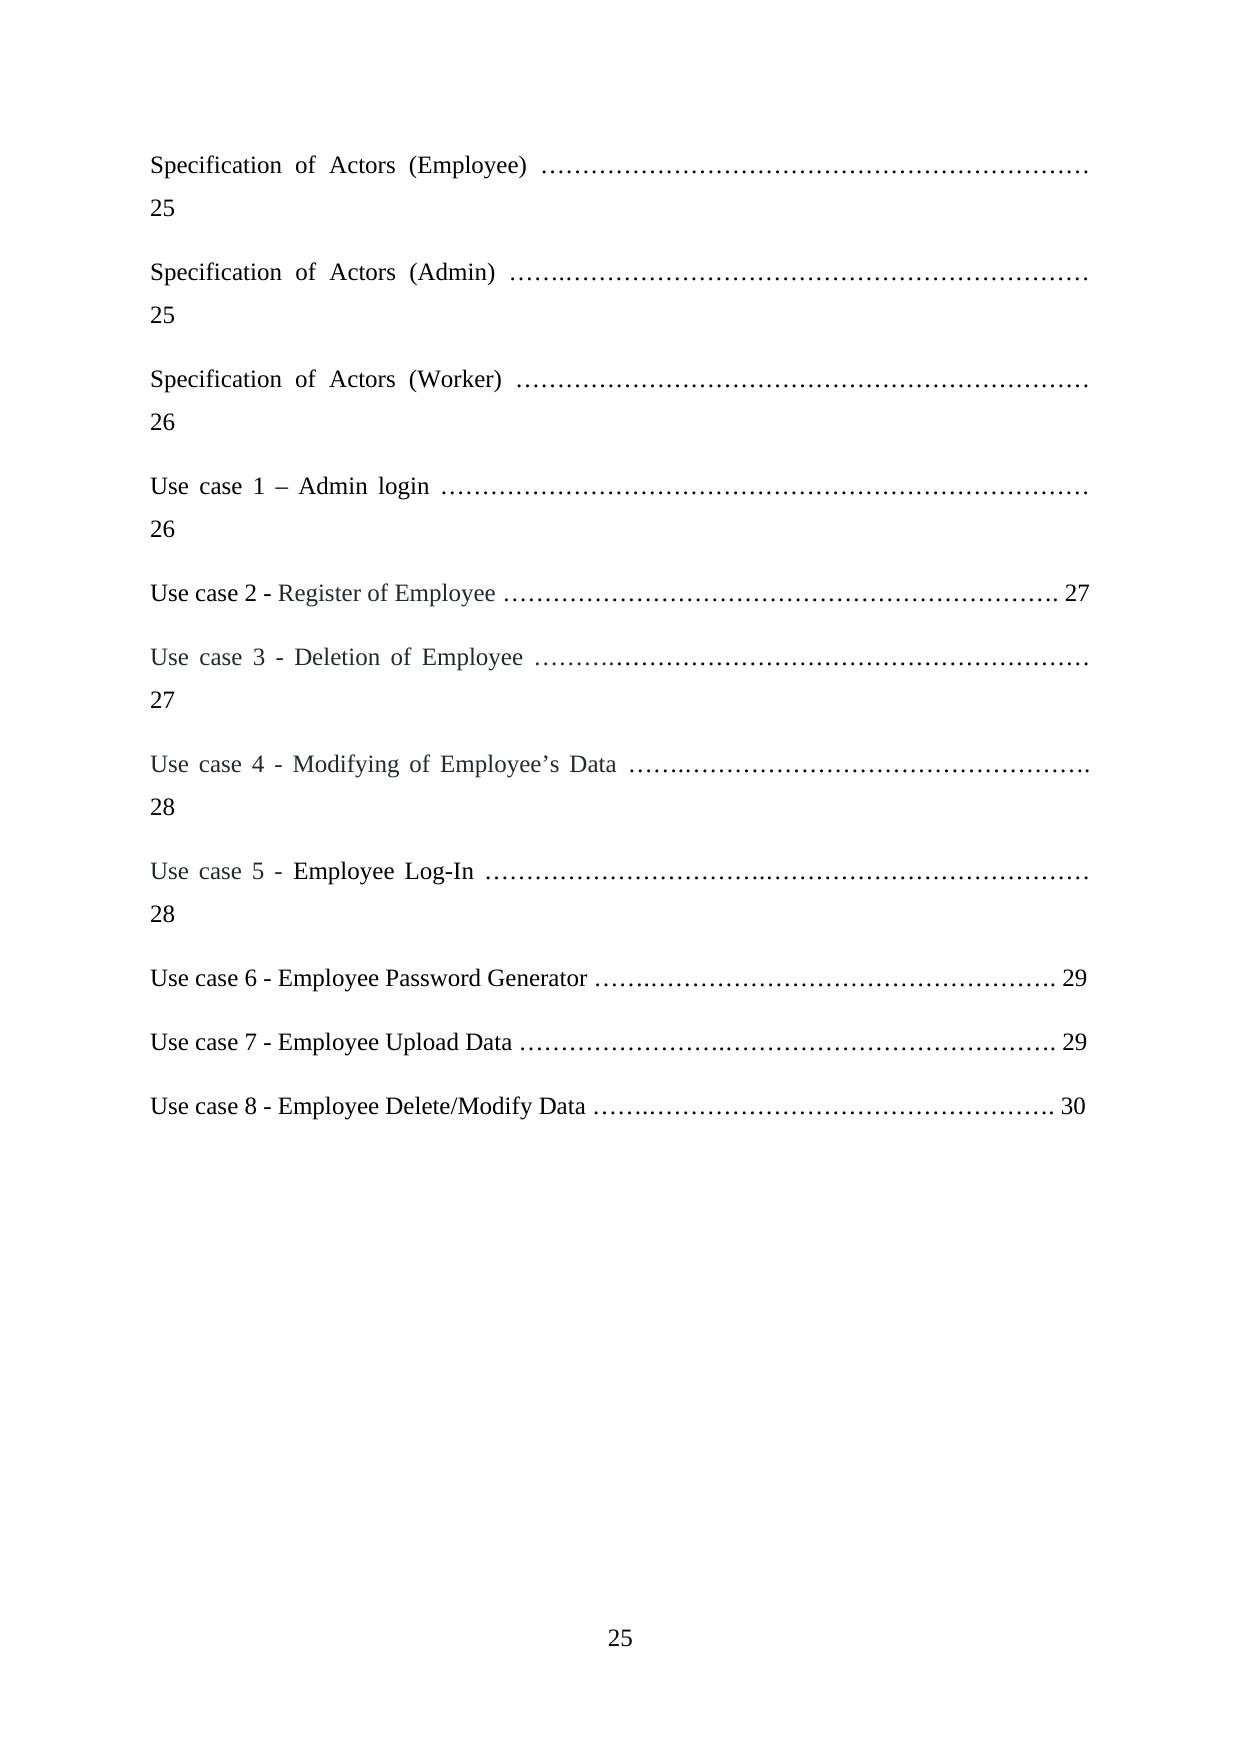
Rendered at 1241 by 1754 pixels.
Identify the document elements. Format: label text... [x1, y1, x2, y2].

text Use case 4 - Modifying of Employee’s Data …….…………………………………………. 28 [150, 749, 1090, 821]
text Specification of Actors (Worker) …………………………………………………………… 26 [150, 364, 1090, 436]
text Use case 8 - Employee Delete/Modify Data …….…………………………………………. 30 [150, 1091, 1090, 1120]
text Use case 2 - Register of Employee …………………………………………………………. 27 [150, 578, 1090, 607]
text Use case 7 - Employee Upload Data …………………….…………………………………. 29 [150, 1027, 1090, 1056]
text Specification of Actors (Employee) ………………………………………………………… 25 [150, 150, 1090, 222]
text Use case 1 – Admin login …………………………………………………………………… 26 [150, 471, 1090, 543]
text Use case 6 - Employee Password Generator …….…………………………………………. 29 [150, 963, 1090, 992]
text Use case 3 - Deletion of Employee ……….………………………………………………… 27 [150, 642, 1090, 714]
text Use case 5 - Employee Log-In …………………………….………………………………… 28 [150, 856, 1090, 928]
text Specification of Actors (Admin) …….……………………………………………………… 25 [150, 257, 1090, 329]
